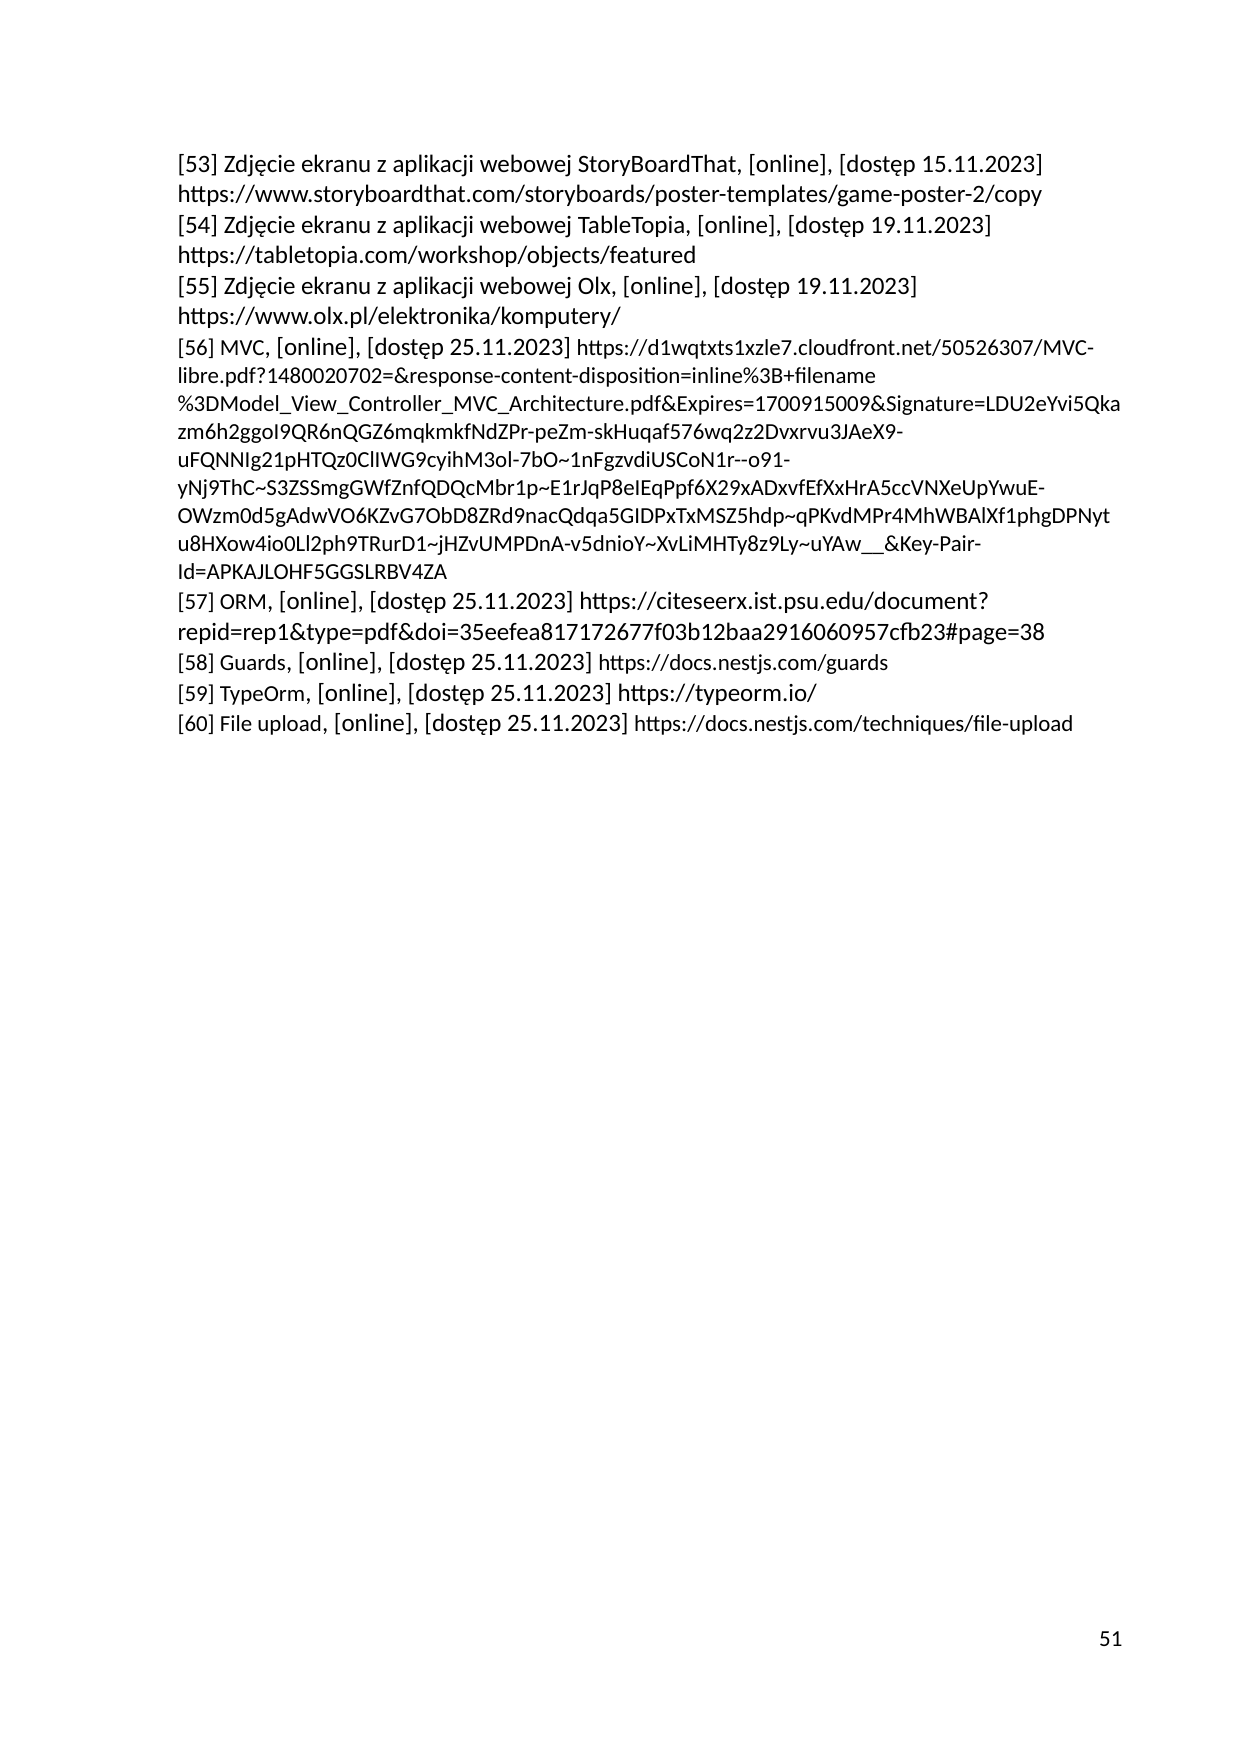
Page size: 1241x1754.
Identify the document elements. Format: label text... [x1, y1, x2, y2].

text [58] Guards, [online], [dostęp 25.11.2023] https://docs.nestjs.com/guards [177, 647, 1122, 677]
text [53] Zdjęcie ekranu z aplikacji webowej StoryBoardThat, [online], [dostęp 15.11.2023] https://www.storyboardthat.com/storyboards/poster-templates/game-poster-2/copy [177, 148, 1122, 209]
text [59] TypeOrm, [online], [dostęp 25.11.2023] https://typeorm.io/ [177, 677, 1122, 708]
text [55] Zdjęcie ekranu z aplikacji webowej Olx, [online], [dostęp 19.11.2023] https://www.olx.pl/elektronika/komputery/ [177, 270, 1122, 331]
text [54] Zdjęcie ekranu z aplikacji webowej TableTopia, [online], [dostęp 19.11.2023] https://tabletopia.com/workshop/objects/featured [177, 209, 1122, 270]
text [60] File upload, [online], [dostęp 25.11.2023] https://docs.nestjs.com/techniques/file-upload [177, 708, 1122, 738]
text [57] ORM, [online], [dostęp 25.11.2023] https://citeseerx.ist.psu.edu/document?repid=rep1&type=pdf&doi=35eefea817172677f03b12baa2916060957cfb23#page=38 [177, 586, 1122, 647]
text [56] MVC, [online], [dostęp 25.11.2023] https://d1wqtxts1xzle7.cloudfront.net/50526307/MVC-libre.pdf?1480020702=&response-content-disposition=inline%3B+filename%3DModel_View_Controller_MVC_Architecture.pdf&Expires=1700915009&Signature=LDU2eYvi5Qkazm6h2ggoI9QR6nQGZ6mqkmkfNdZPr-peZm-skHuqaf576wq2z2Dvxrvu3JAeX9-uFQNNIg21pHTQz0ClIWG9cyihM3ol-7bO~1nFgzvdiUSCoN1r--o91-yNj9ThC~S3ZSSmgGWfZnfQDQcMbr1p~E1rJqP8eIEqPpf6X29xADxvfEfXxHrA5ccVNXeUpYwuE-OWzm0d5gAdwVO6KZvG7ObD8ZRd9nacQdqa5GIDPxTxMSZ5hdp~qPKvdMPr4MhWBAlXf1phgDPNytu8HXow4io0Ll2ph9TRurD1~jHZvUMPDnA-v5dnioY~XvLiMHTy8z9Ly~uYAw__&Key-Pair-Id=APKAJLOHF5GGSLRBV4ZA [177, 331, 1122, 586]
